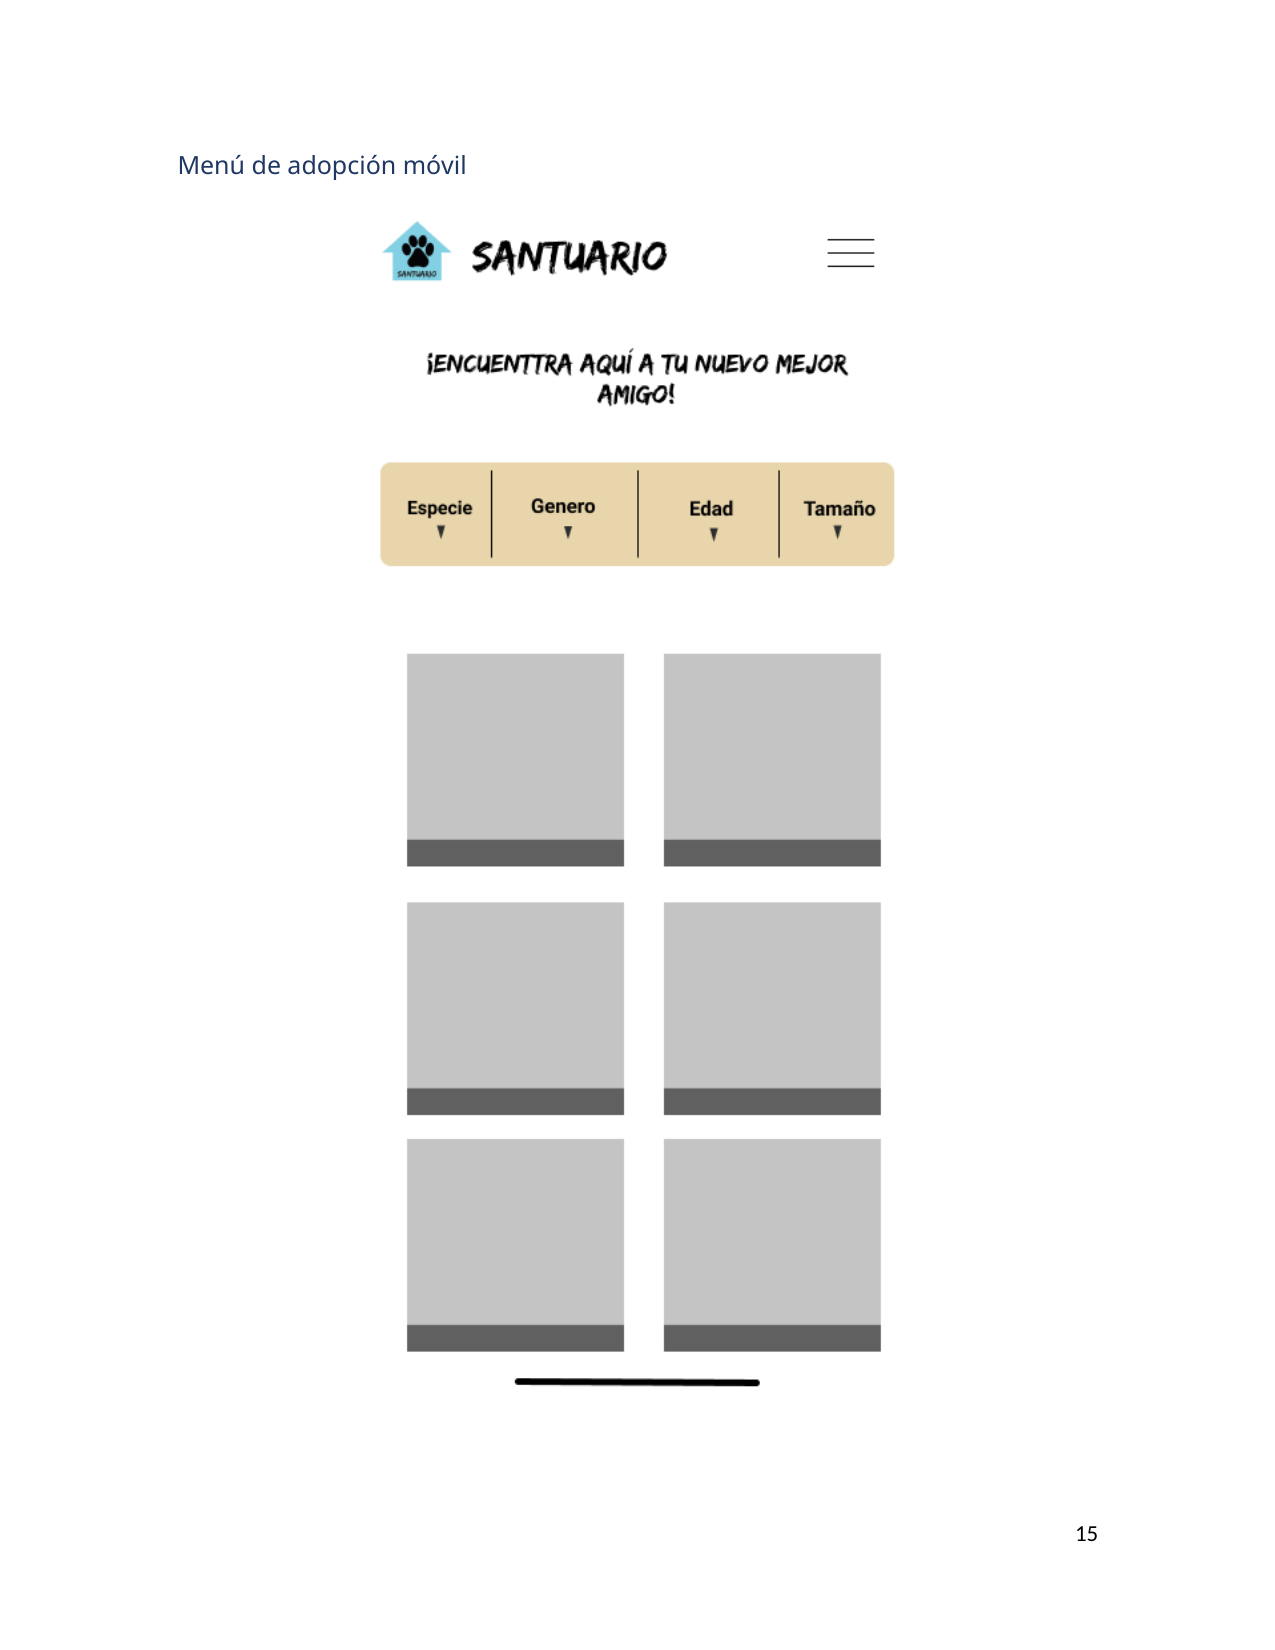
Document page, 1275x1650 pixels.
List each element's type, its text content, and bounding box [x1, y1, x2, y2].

subtitle Menú de adopción móvil [177, 148, 1098, 182]
picture [362, 206, 909, 1392]
